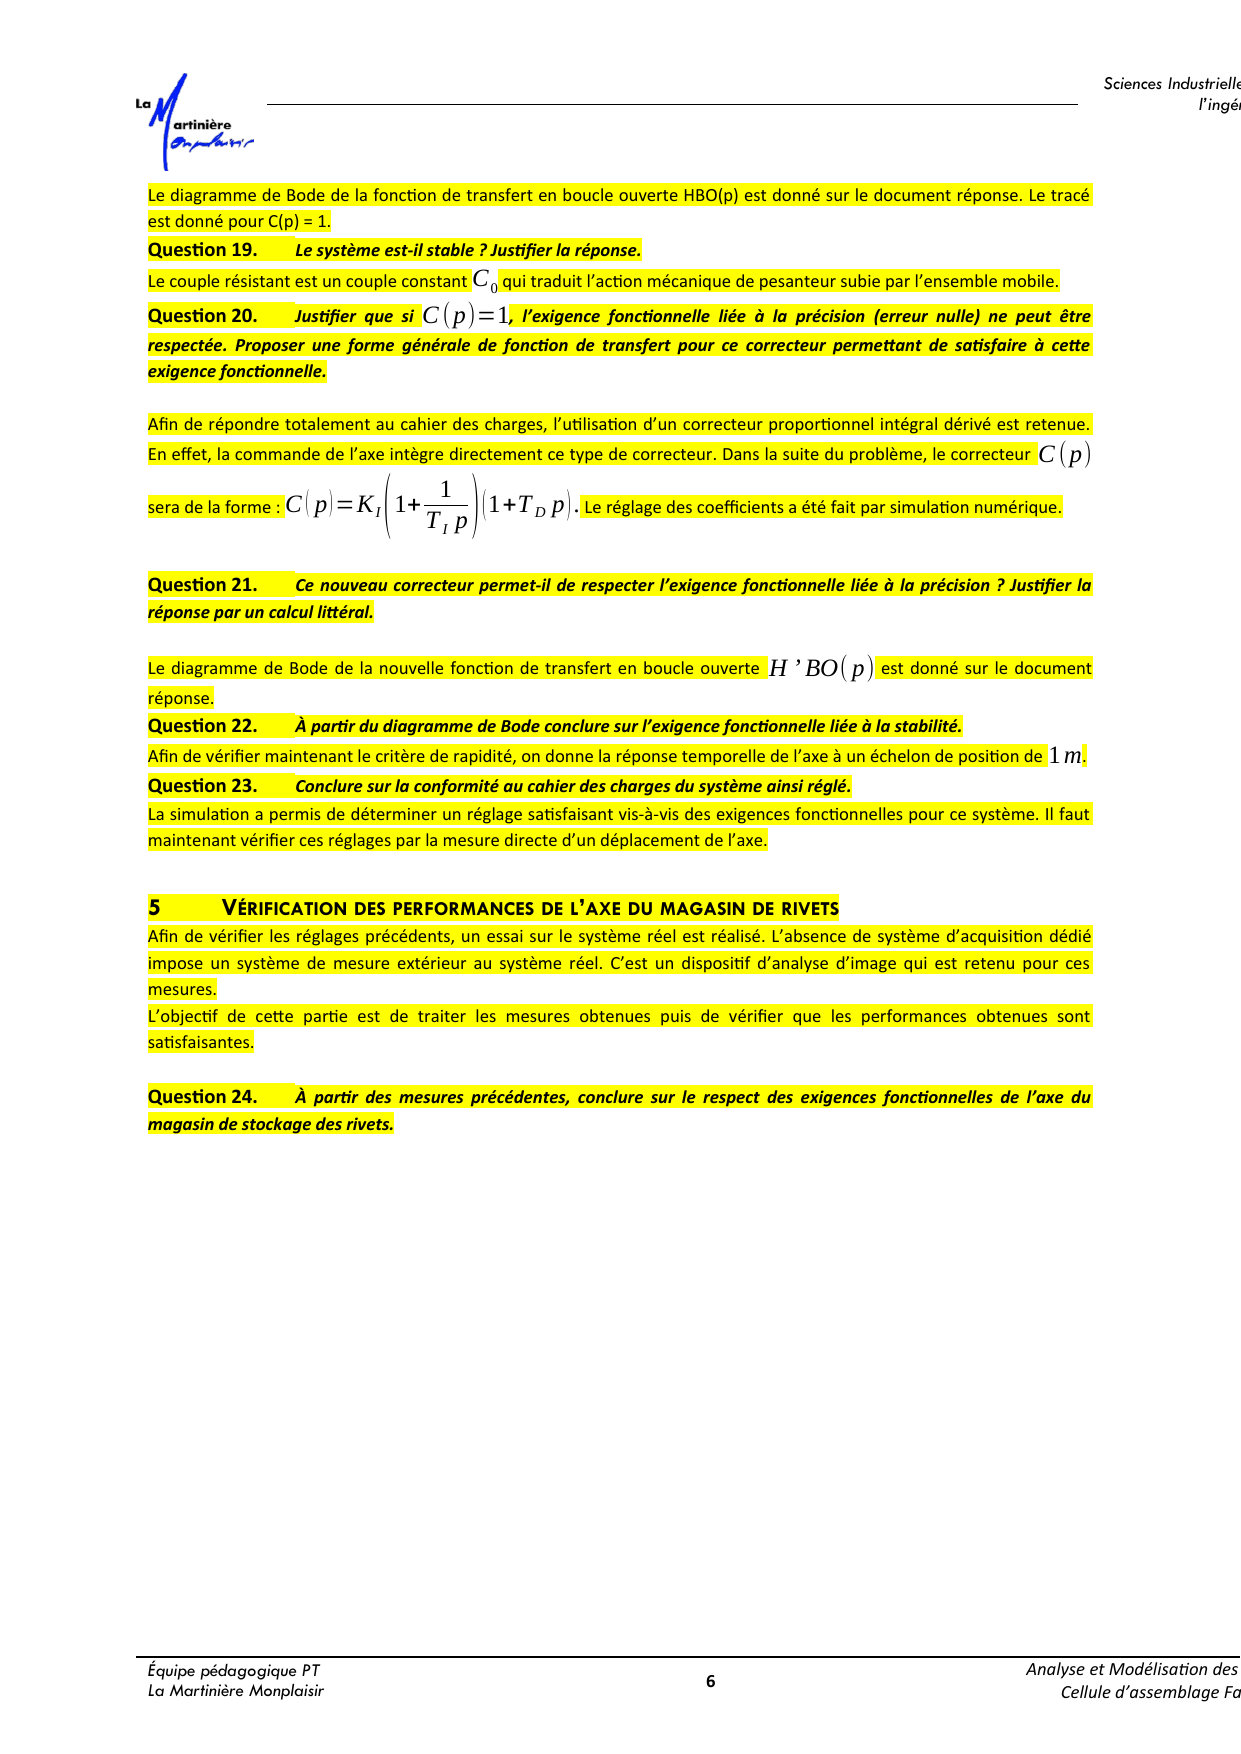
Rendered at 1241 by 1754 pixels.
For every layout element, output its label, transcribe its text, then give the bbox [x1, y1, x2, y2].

text Ce nouveau correcteur permet-il de respecter l’exigence fonctionnelle liée à la précision ? Justifier la réponse par un calcul littéral. [148, 596, 1093, 623]
text Le diagramme de Bode de la nouvelle fonction de transfert en boucle ouverte est donné sur le document réponse. [148, 653, 1093, 709]
text Le système est-il stable ? Justifier la réponse. [295, 236, 1093, 261]
text Justifier que si , l’exigence fonctionnelle liée à la précision (erreur nulle) ne peut être respectée. Proposer une forme générale de fonction de transfert pour ce correcteur permettant de satisfaire à cette exigence fonctionnelle. [148, 356, 1093, 383]
text À partir des mesures précédentes, conclure sur le respect des exigences fonctionnelles de l’axe du magasin de stockage des rivets. [148, 1108, 1093, 1134]
text Justifier que si , l’exigence fonctionnelle liée à la précision (erreur nulle) ne peut être respectée. Proposer une forme générale de fonction de transfert pour ce correcteur permettant de satisfaire à cette exigence fonctionnelle. [148, 300, 1093, 333]
text La simulation a permis de déterminer un réglage satisfaisant vis-à-vis des exigences fonctionnelles pour ce système. Il faut maintenant vérifier ces réglages par la mesure directe d’un déplacement de l’axe. [148, 825, 1093, 851]
text Le diagramme de Bode de la fonction de transfert en boucle ouverte HBO(p) est donné sur le document réponse. Le tracé est donné pour C(p) = 1. [148, 206, 1093, 232]
text Afin de vérifier les réglages précédents, un essai sur le système réel est réalisé. L’absence de système d’acquisition dédié impose un système de mesure extérieur au système réel. C’est un dispositif d’analyse d’image qui est retenu pour ces mesures. [148, 974, 1093, 1000]
text Le couple résistant est un couple constant qui traduit l’action mécanique de pesanteur subie par l’ensemble mobile. [148, 265, 1093, 296]
text À partir du diagramme de Bode conclure sur l’exigence fonctionnelle liée à la stabilité. [148, 712, 1093, 738]
text Conclure sur la conformité au cahier des charges du système ainsi réglé. [295, 773, 1093, 798]
text Afin de répondre totalement au cahier des charges, l’utilisation d’un correcteur proportionnel intégral dérivé est retenue. En effet, la commande de l’axe intègre directement ce type de correcteur. Dans la suite du problème, le correcteur sera de la forme : Le réglage des coefficients a été fait par simulation numérique. [148, 435, 1093, 541]
text L’objectif de cette partie est de traiter les mesures obtenues puis de vérifier que les performances obtenues sont satisfaisantes. [148, 1027, 1093, 1053]
subtitle Vérification des performances de l’axe du magasin de rivets [148, 893, 1093, 921]
text Afin de vérifier maintenant le critère de rapidité, on donne la réponse temporelle de l’axe à un échelon de position de . [148, 742, 1093, 769]
picture [136, 73, 254, 171]
